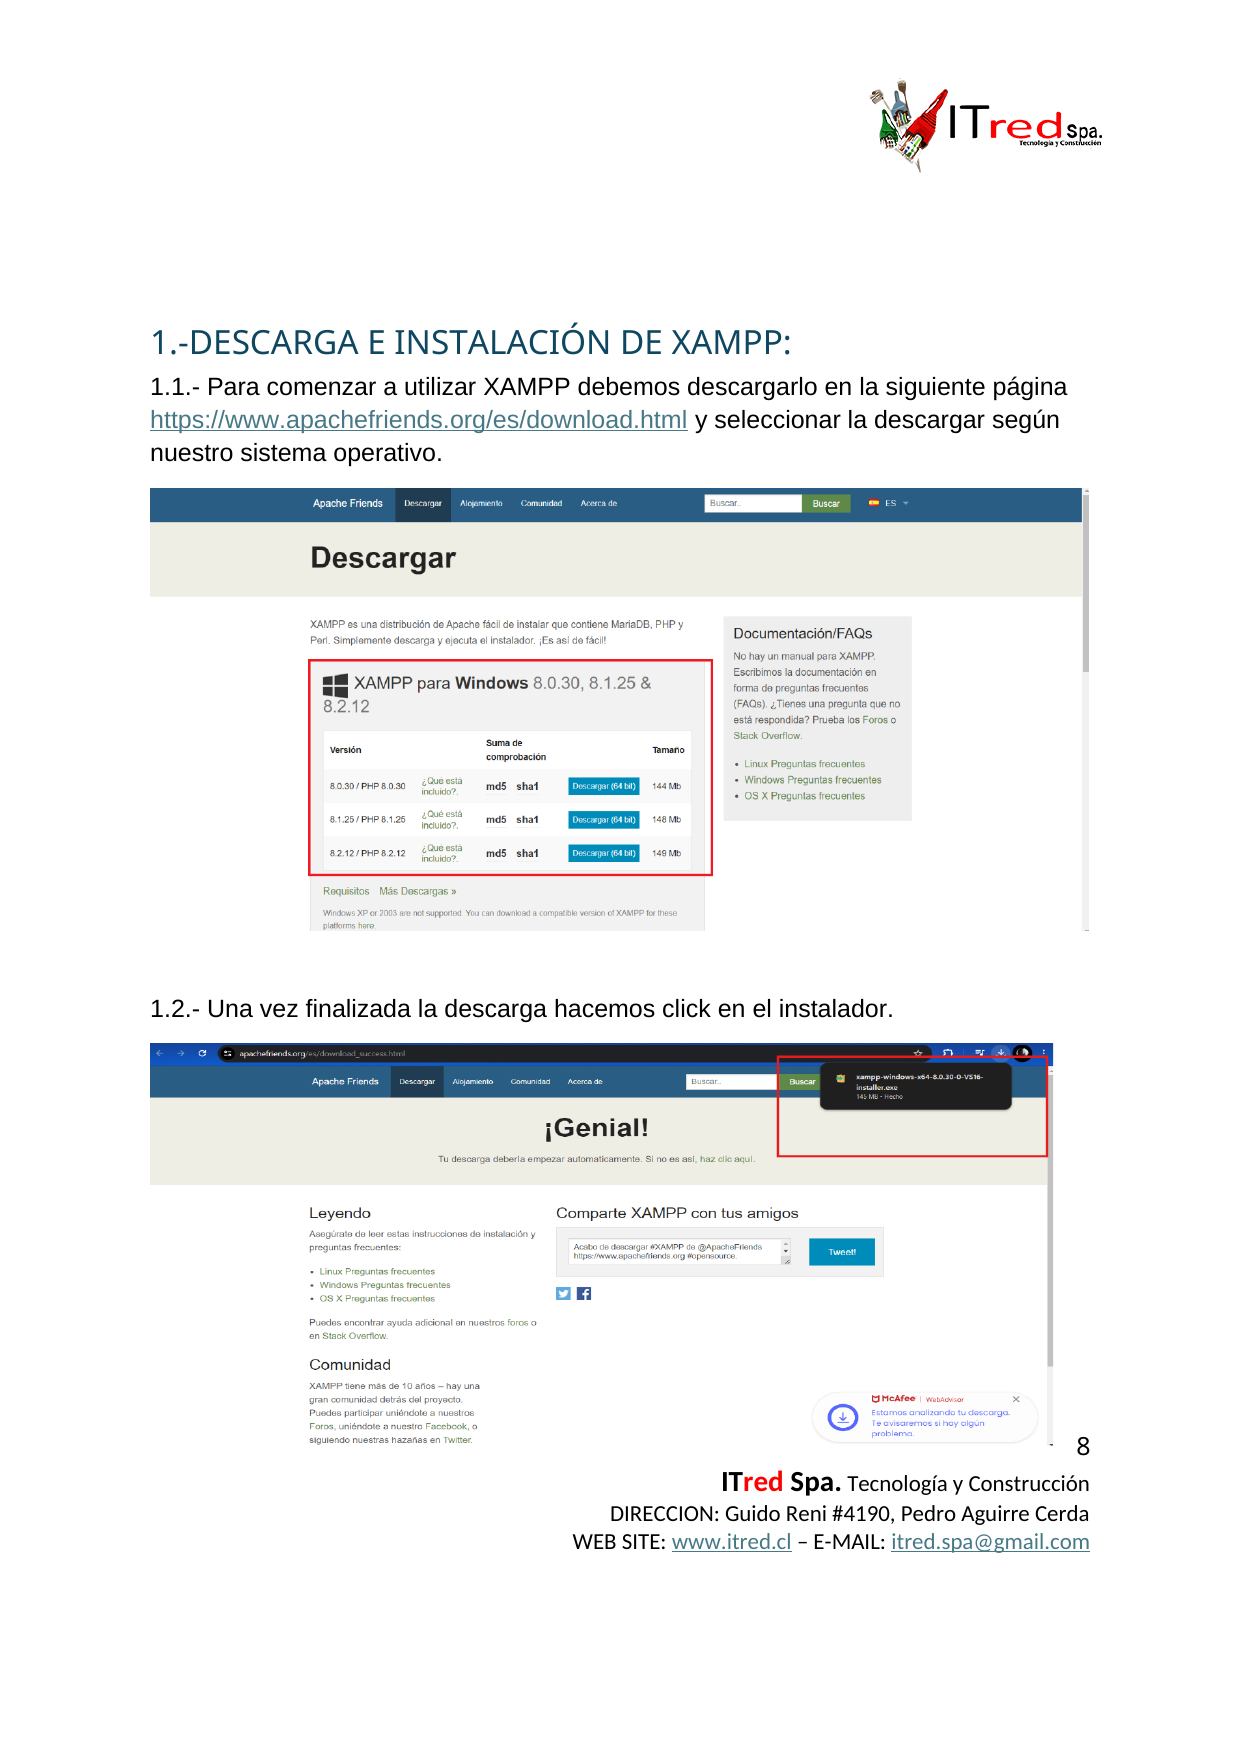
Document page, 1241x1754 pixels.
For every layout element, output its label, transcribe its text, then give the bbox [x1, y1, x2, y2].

picture [150, 1043, 1054, 1446]
picture [150, 488, 1089, 931]
picture [868, 77, 1102, 174]
subtitle 1.-DESCARGA E INSTALACIÓN DE XAMPP: [150, 319, 1090, 364]
text 1.2.- Una vez finalizada la descarga hacemos click en el instalador. [150, 993, 1090, 1022]
text 1.1.- Para comenzar a utilizar XAMPP debemos descargarlo en la siguiente página https://www.apachefriends.org/es/download.html y seleccionar la descargar según nuestro sistema operativo. [150, 372, 1090, 467]
